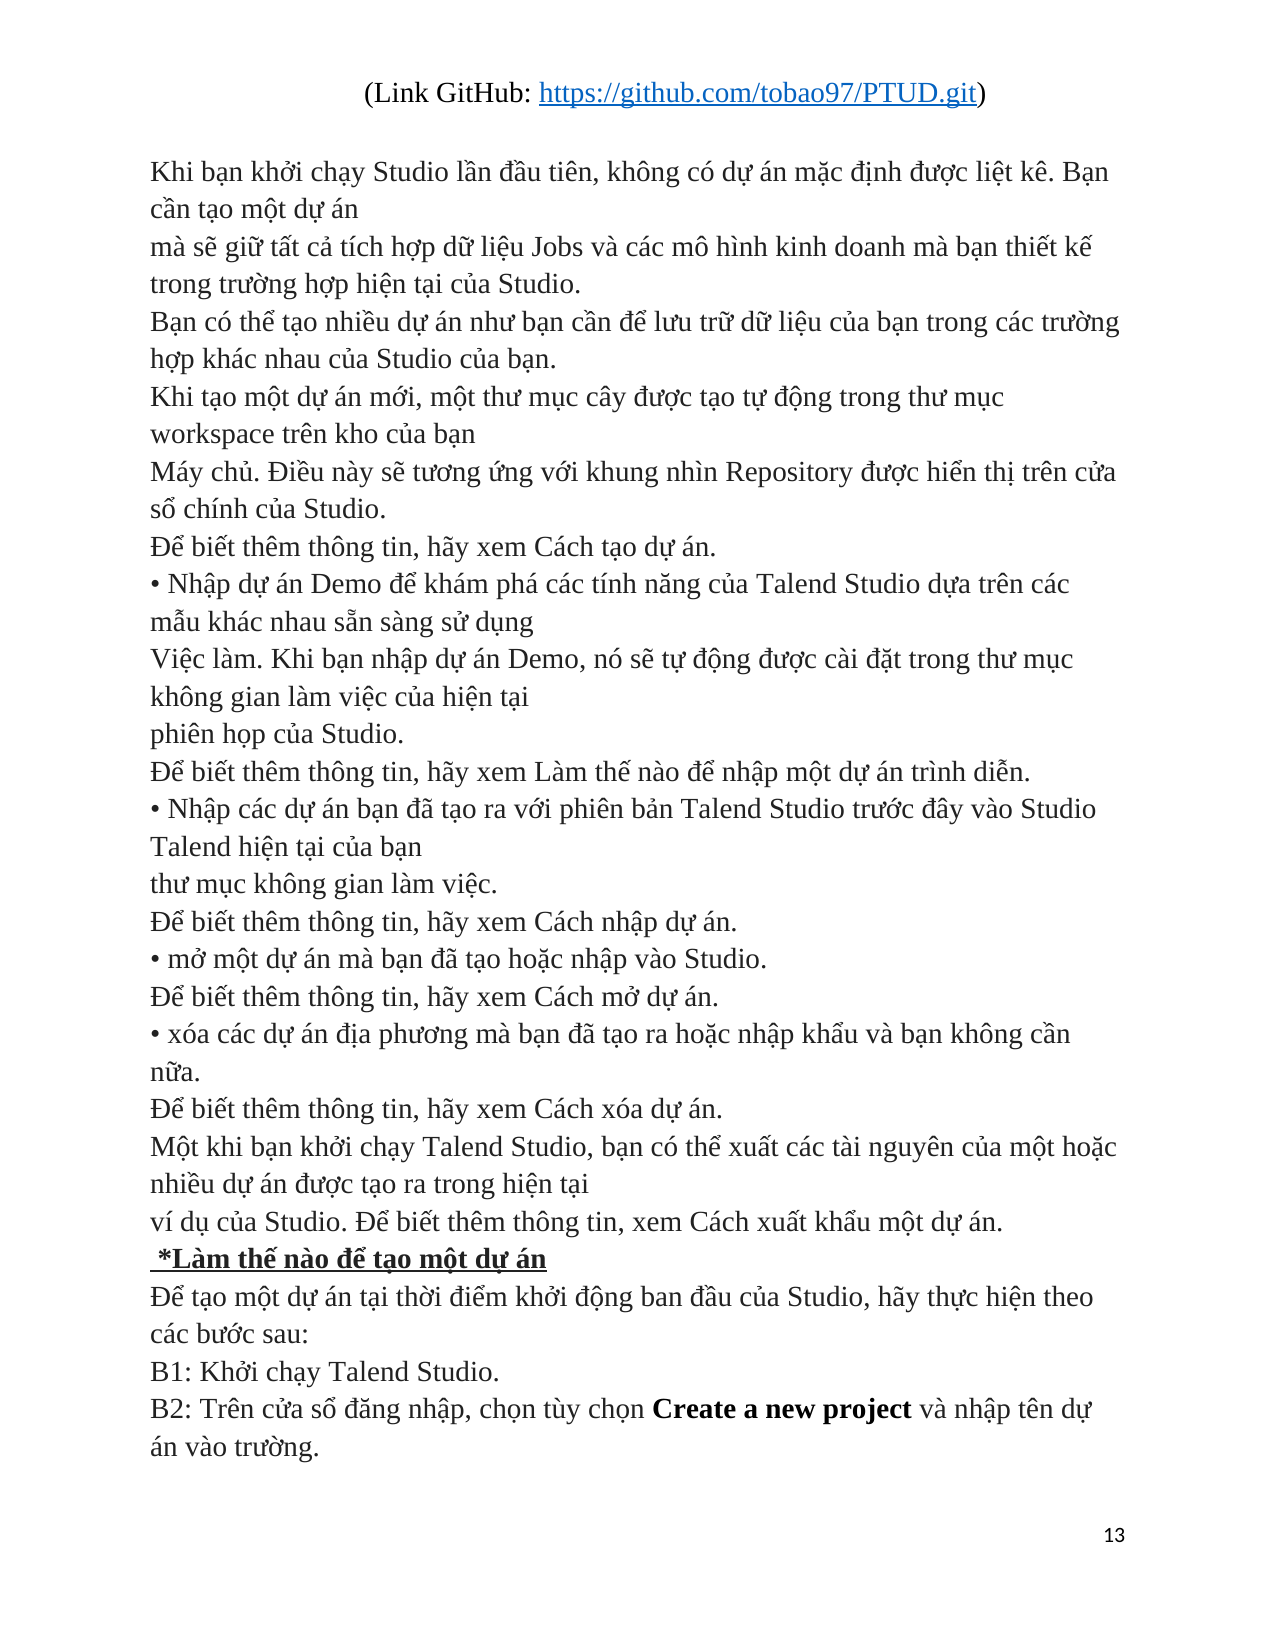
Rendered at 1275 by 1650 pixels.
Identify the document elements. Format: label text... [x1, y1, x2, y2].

text Để tạo một dự án tại thời điểm khởi động ban đầu của Studio, hãy thực hiện theo các bước sau: [150, 1275, 1125, 1350]
text • xóa các dự án địa phương mà bạn đã tạo ra hoặc nhập khẩu và bạn không cần nữa. [150, 1012, 1125, 1087]
text Để biết thêm thông tin, hãy xem Cách tạo dự án. [150, 525, 1125, 562]
text Để biết thêm thông tin, hãy xem Cách nhập dự án. [150, 900, 1125, 937]
text Để biết thêm thông tin, hãy xem Cách xóa dự án. [150, 1087, 1125, 1125]
text phiên họp của Studio. [150, 712, 1125, 750]
text • mở một dự án mà bạn đã tạo hoặc nhập vào Studio. [150, 937, 1125, 975]
text Bạn có thể tạo nhiều dự án như bạn cần để lưu trữ dữ liệu của bạn trong các trường hợp khác nhau của Studio của bạn. [150, 300, 1125, 375]
text thư mục không gian làm việc. [150, 862, 1125, 900]
text Khi bạn khởi chạy Studio lần đầu tiên, không có dự án mặc định được liệt kê. Bạn cần tạo một dự án [150, 150, 1125, 225]
text ví dụ của Studio. Để biết thêm thông tin, xem Cách xuất khẩu một dự án. [150, 1200, 1125, 1237]
text Một khi bạn khởi chạy Talend Studio, bạn có thể xuất các tài nguyên của một hoặc nhiều dự án được tạo ra trong hiện tại [150, 1125, 1125, 1200]
text • Nhập dự án Demo để khám phá các tính năng của Talend Studio dựa trên các mẫu khác nhau sẵn sàng sử dụng [150, 562, 1125, 637]
text Để biết thêm thông tin, hãy xem Cách mở dự án. [150, 975, 1125, 1012]
text Để biết thêm thông tin, hãy xem Làm thế nào để nhập một dự án trình diễn. [150, 750, 1125, 787]
text B2: Trên cửa sổ đăng nhập, chọn tùy chọn Create a new project và nhập tên dự án vào trường. [150, 1387, 1125, 1462]
text Máy chủ. Điều này sẽ tương ứng với khung nhìn Repository được hiển thị trên cửa sổ chính của Studio. [150, 450, 1125, 525]
text • Nhập các dự án bạn đã tạo ra với phiên bản Talend Studio trước đây vào Studio Talend hiện tại của bạn [150, 787, 1125, 862]
text mà sẽ giữ tất cả tích hợp dữ liệu Jobs và các mô hình kinh doanh mà bạn thiết kế trong trường hợp hiện tại của Studio. [150, 225, 1125, 300]
text B1: Khởi chạy Talend Studio. [150, 1350, 1125, 1387]
text *Làm thế nào để tạo một dự án [150, 1237, 1125, 1275]
text Khi tạo một dự án mới, một thư mục cây được tạo tự động trong thư mục workspace trên kho của bạn [150, 375, 1125, 450]
text Việc làm. Khi bạn nhập dự án Demo, nó sẽ tự động được cài đặt trong thư mục không gian làm việc của hiện tại [150, 637, 1125, 712]
